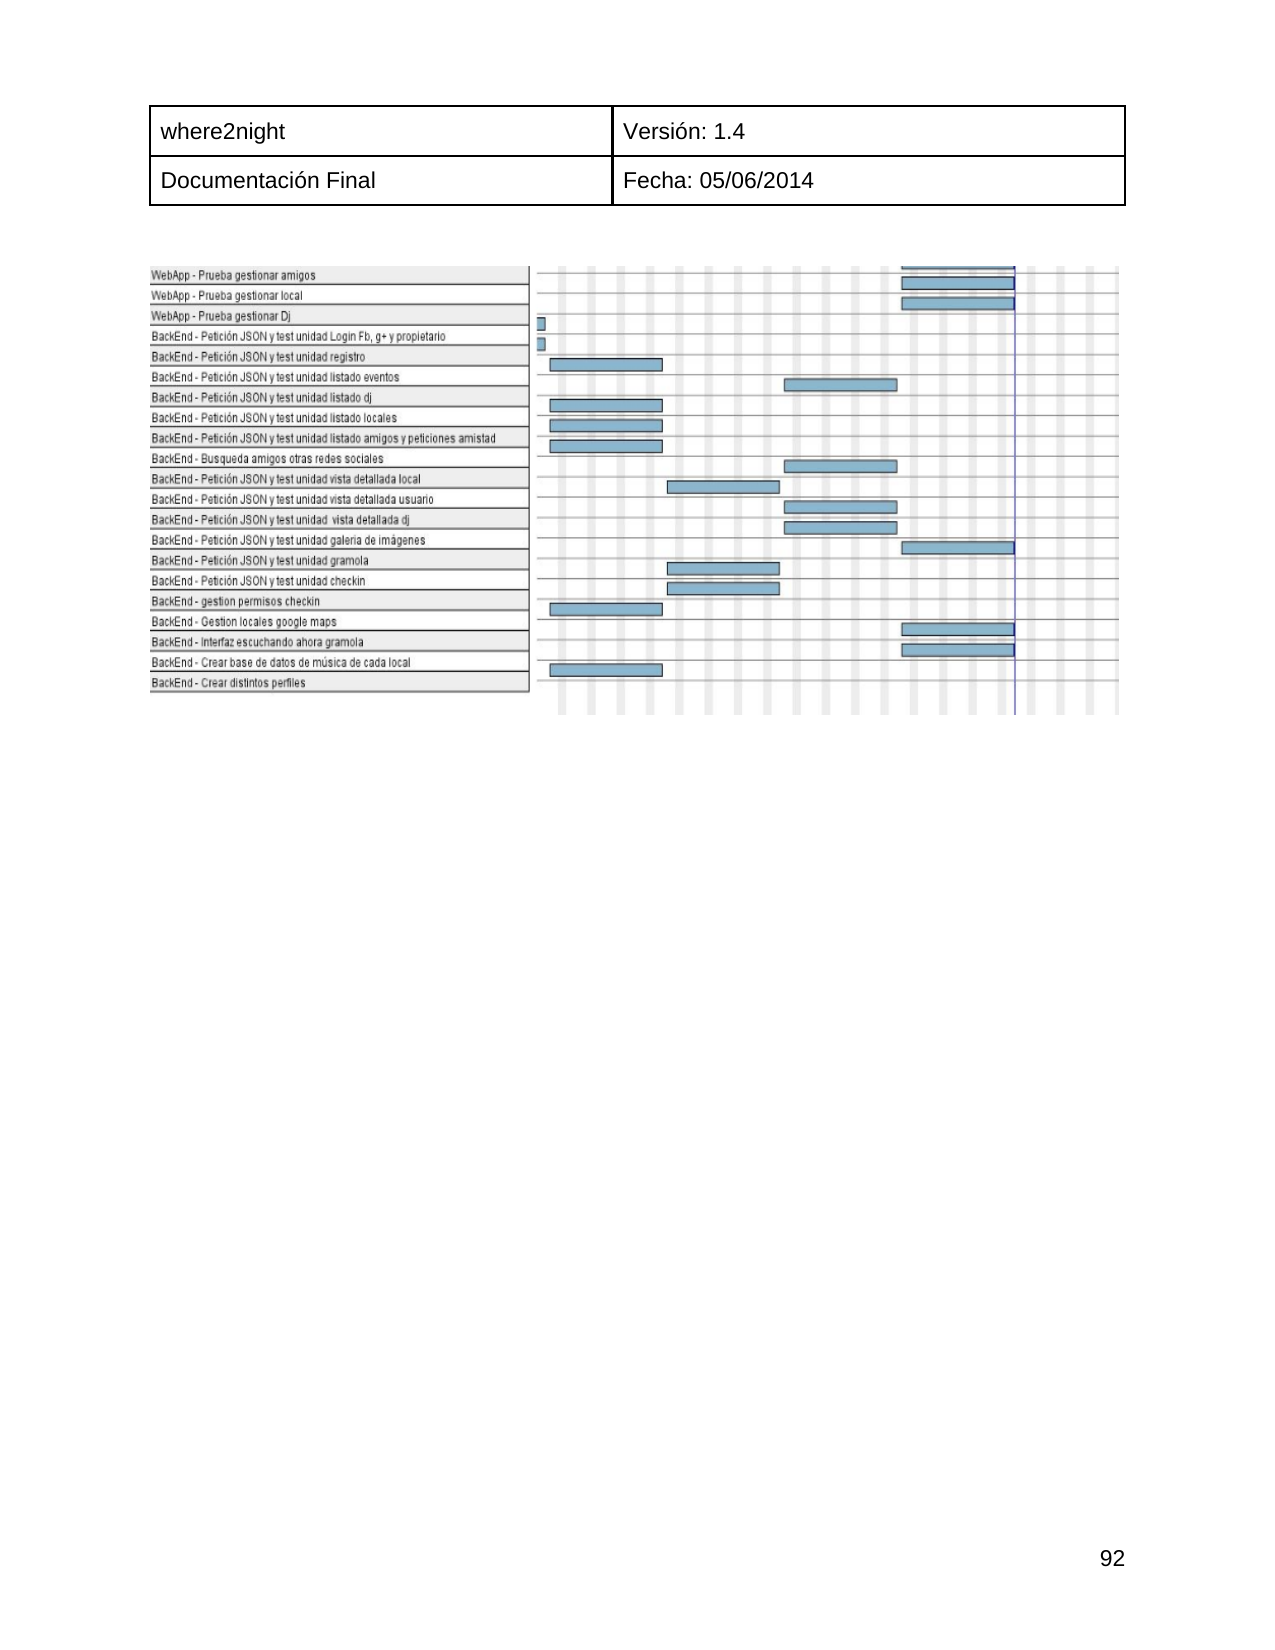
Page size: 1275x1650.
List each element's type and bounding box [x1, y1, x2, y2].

picture [150, 266, 1119, 715]
